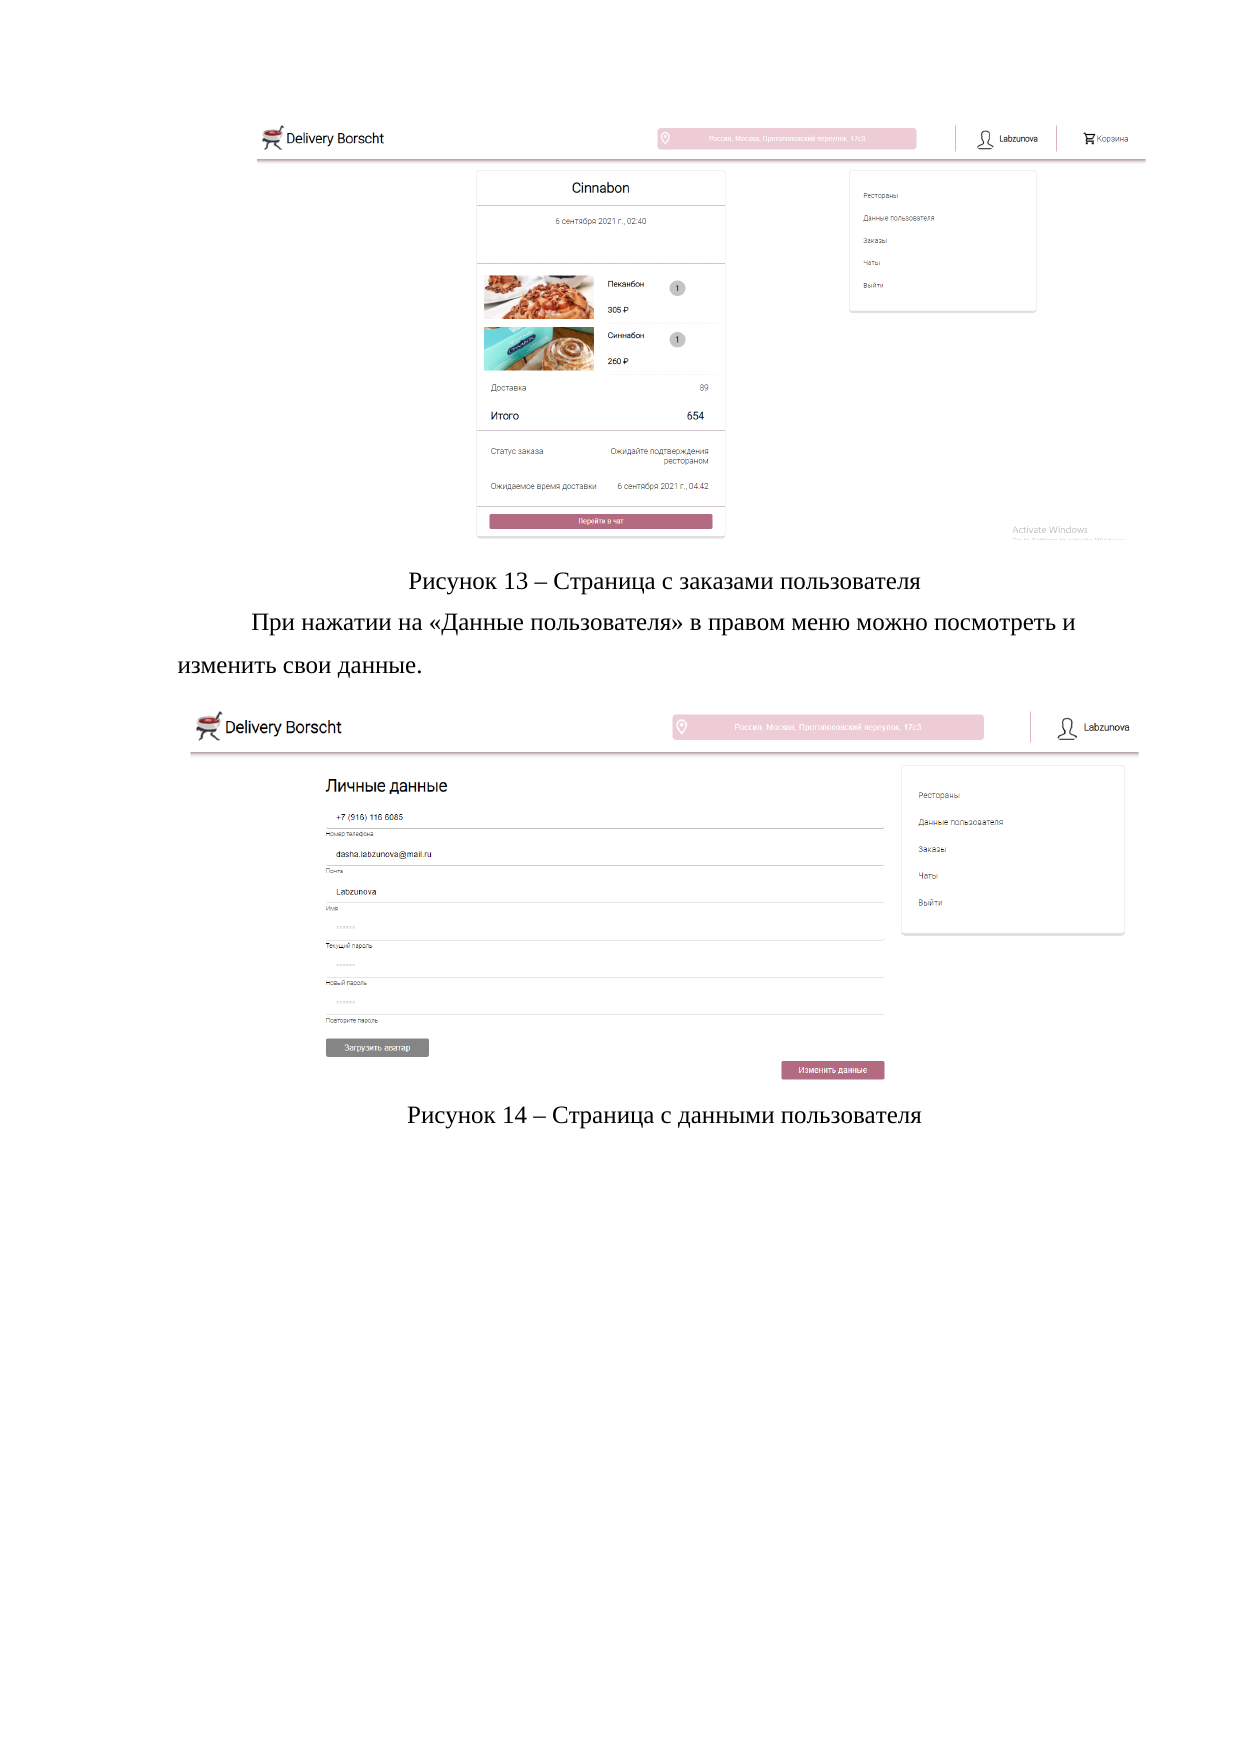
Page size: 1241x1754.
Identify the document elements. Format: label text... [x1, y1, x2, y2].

text Рисунок 14 – Страница с данными пользователя [177, 1101, 1152, 1129]
text При нажатии на «Данные пользователя» в правом меню можно посмотреть и изменить свои данные. [177, 607, 1152, 679]
text Рисунок 13 – Страница с заказами пользователя [177, 566, 1152, 594]
picture [257, 118, 1146, 540]
picture [190, 705, 1139, 1088]
